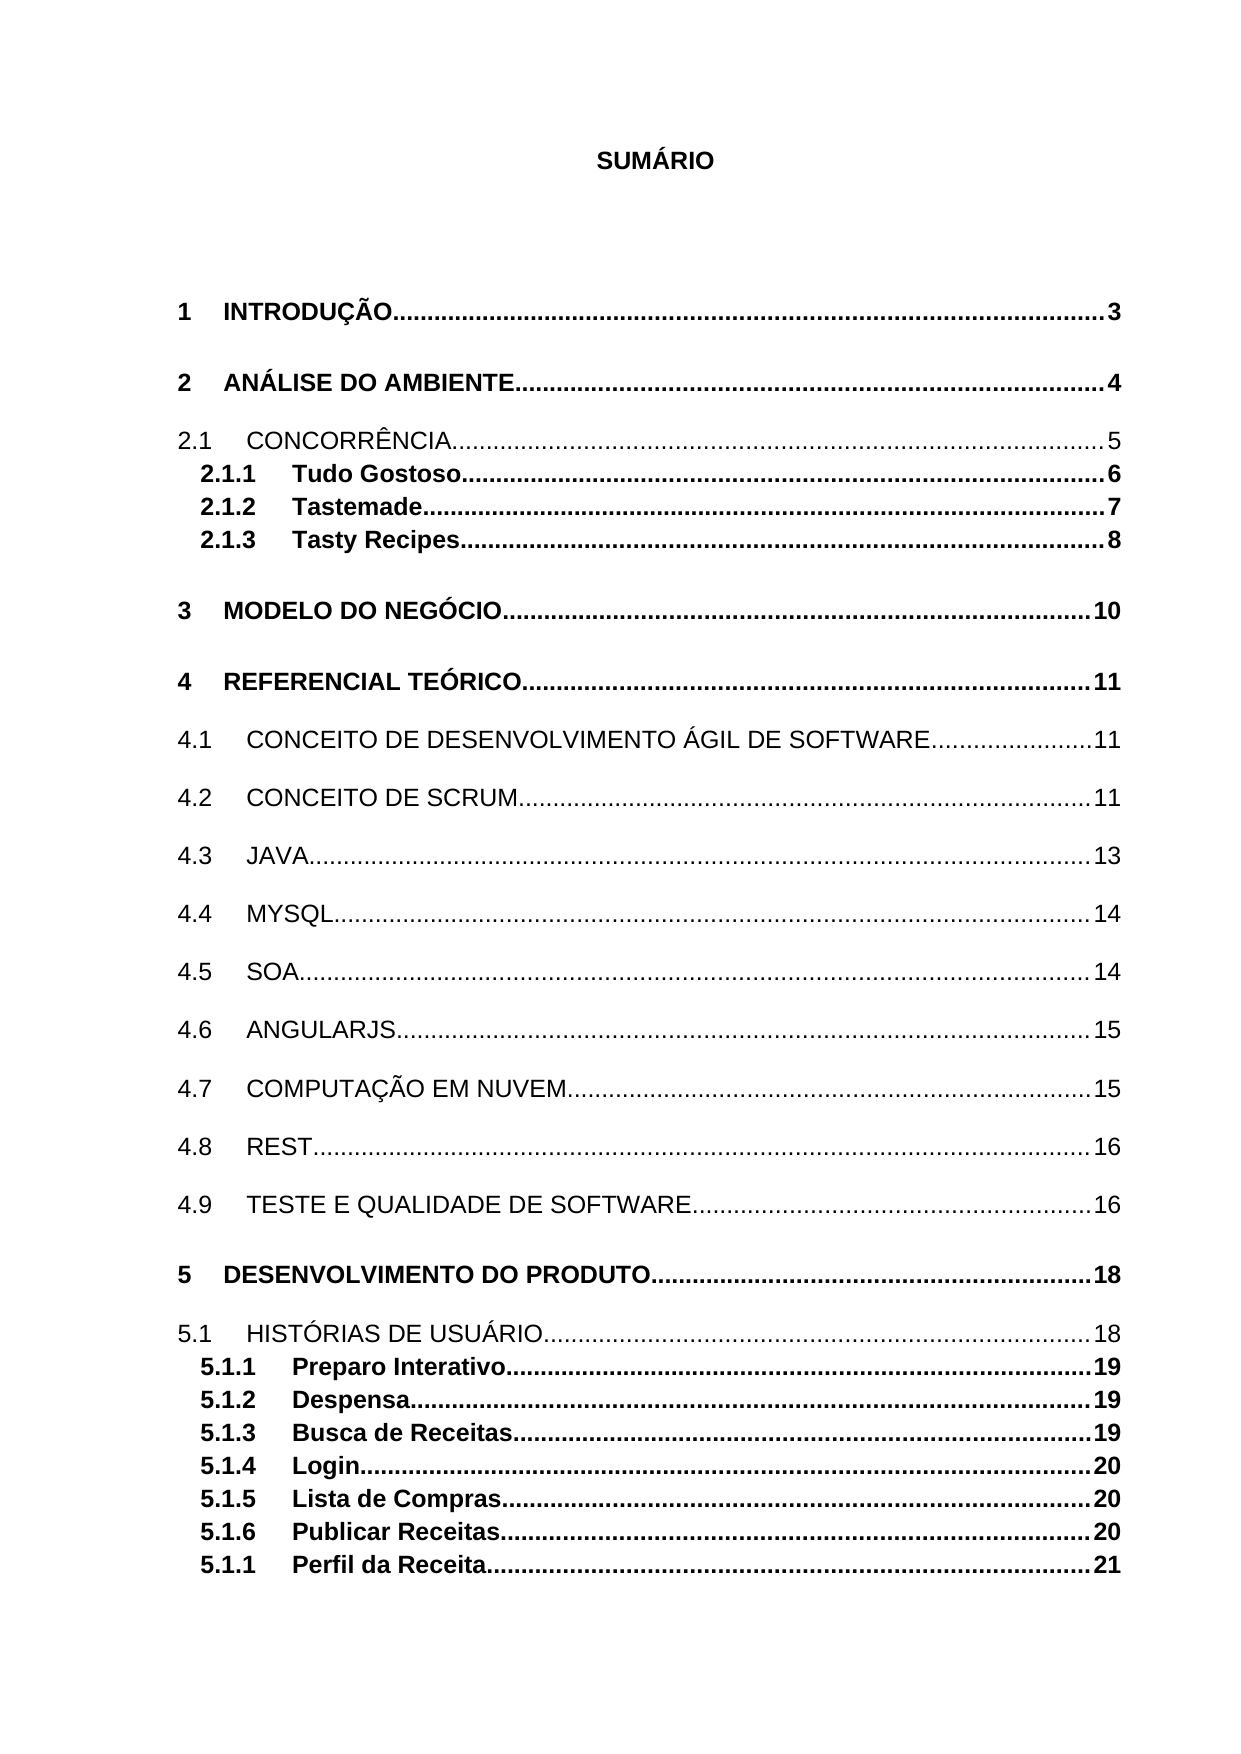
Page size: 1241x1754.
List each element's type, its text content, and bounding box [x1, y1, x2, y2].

text 4.1 CONCEITO DE DESENVOLVIMENTO ÁGIL DE SOFTWARE 11 [177, 725, 1122, 753]
text 2.1.3 Tasty Recipes 8 [200, 525, 1122, 554]
text 4.8 REST 16 [177, 1132, 246, 1160]
text 2.1 CONCORRÊNCIA 5 [177, 426, 1122, 455]
text 3 MODELO DO NEGÓCIO 10 [177, 596, 1122, 625]
text 5.1.6 Publicar Receitas 20 [200, 1517, 1122, 1546]
text 2.1.1 Tudo Gostoso 6 [461, 459, 1122, 488]
text 5.1.1 Perfil da Receita 21 [200, 1550, 1122, 1579]
text 5.1.3 Busca de Receitas 19 [200, 1418, 1122, 1447]
text 2.1.1 Tudo Gostoso 6 [200, 459, 292, 488]
text 5.1.5 Lista de Compras 20 [200, 1484, 1122, 1513]
text 5.1 HISTÓRIAS DE USUÁRIO 18 [177, 1318, 1122, 1347]
text 4.5 SOA 14 [177, 957, 1122, 986]
text 1 INTRODUÇÃO 3 [177, 297, 1122, 326]
text 4.3 JAVA 13 [177, 841, 1122, 870]
text 4.8 REST 16 [313, 1132, 1122, 1160]
text 4.9 TESTE E QUALIDADE DE SOFTWARE 16 [692, 1190, 1122, 1218]
text 2.1.2 Tastemade 7 [200, 492, 1122, 521]
text 4 REFERENCIAL TEÓRICO 11 [177, 667, 1122, 695]
text SUMÁRIO [177, 146, 1133, 175]
text 5 DESENVOLVIMENTO DO PRODUTO 18 [177, 1260, 1122, 1289]
text 5.1.2 Despensa 19 [200, 1385, 1122, 1413]
text 2 ANÁLISE DO AMBIENTE 4 [177, 368, 1122, 397]
text 4.6 ANGULARJS 15 [177, 1015, 1122, 1044]
text 4.4 MYSQL 14 [177, 899, 1122, 928]
text 4.7 COMPUTAÇÃO EM NUVEM 15 [177, 1073, 1122, 1102]
text 5.1.4 Login 20 [200, 1451, 1122, 1480]
text 4.2 CONCEITO DE SCRUM 11 [177, 783, 1122, 812]
text 5.1.1 Preparo Interativo 19 [200, 1352, 1122, 1380]
